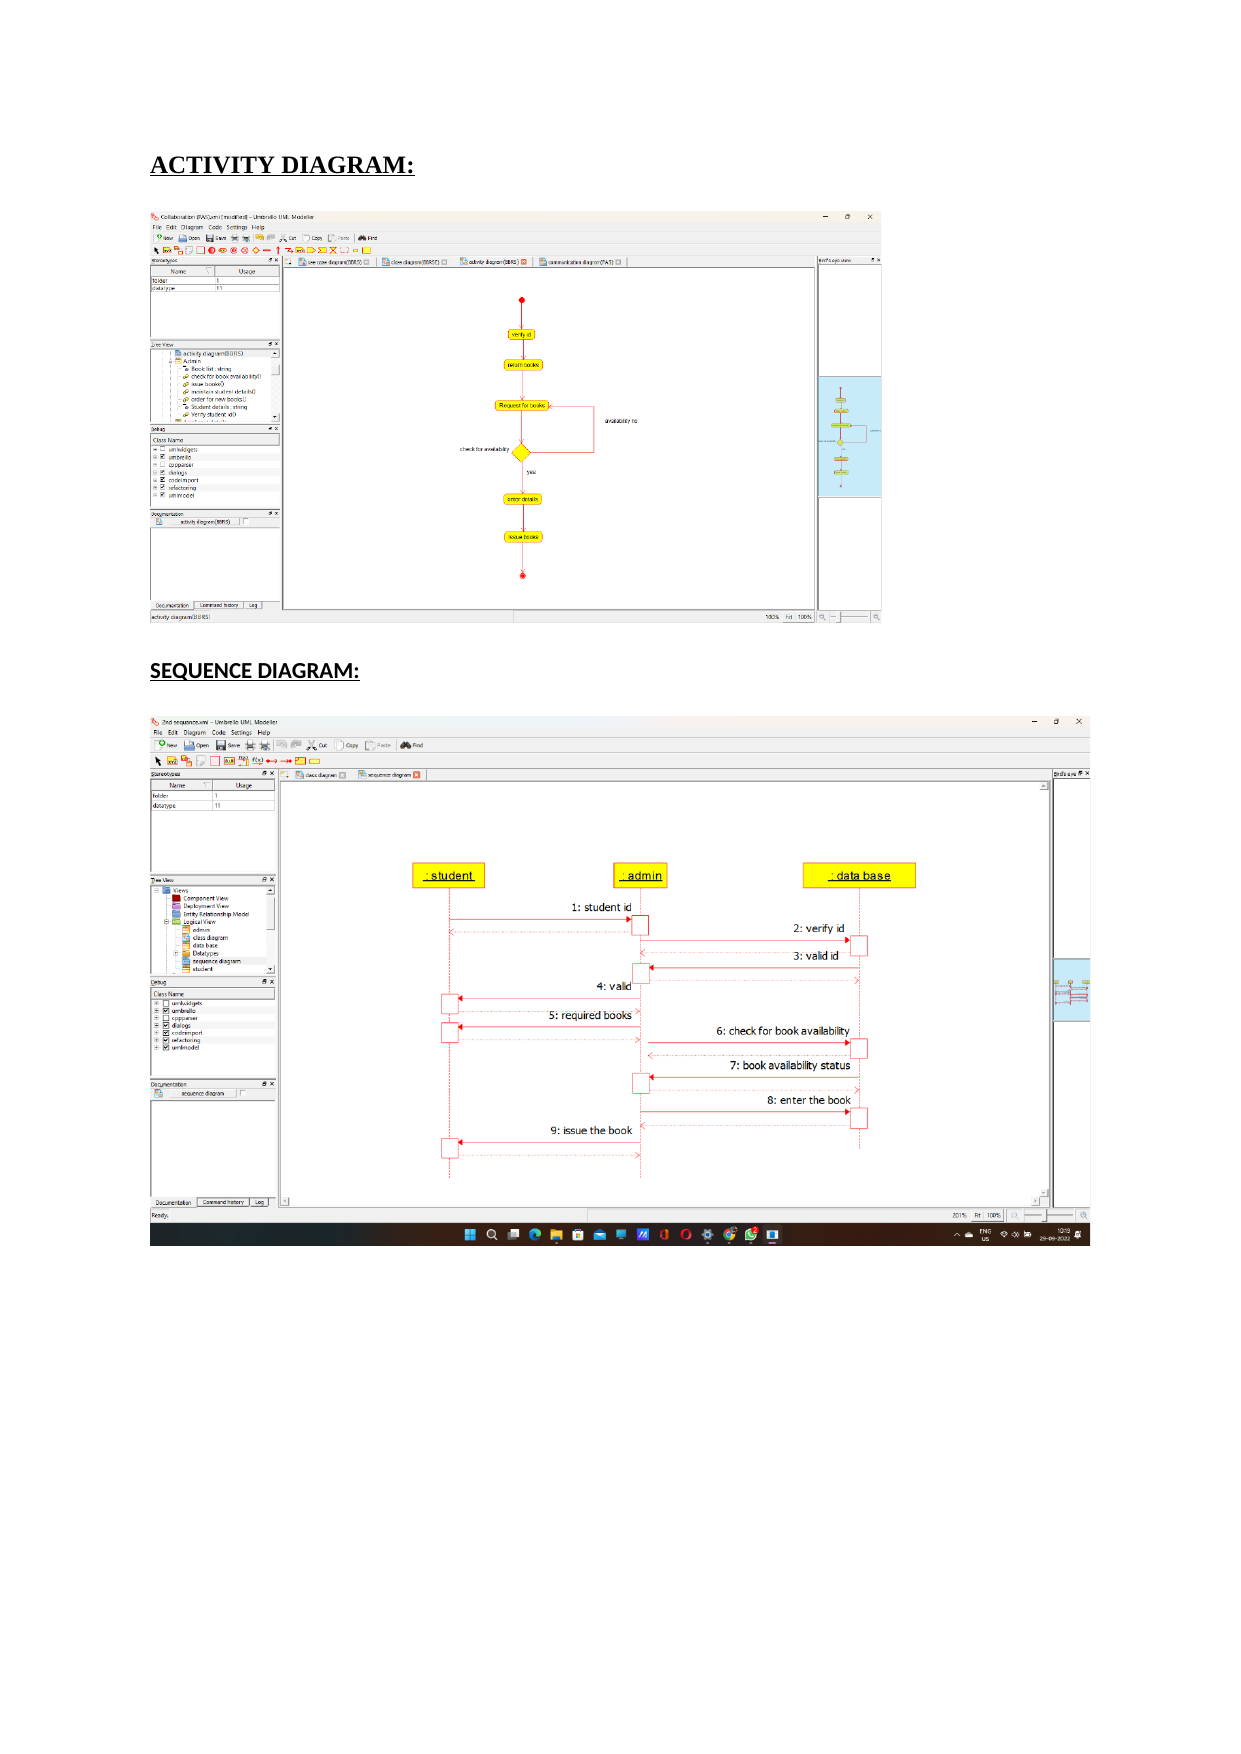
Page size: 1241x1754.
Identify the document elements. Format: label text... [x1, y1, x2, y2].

text ACTIVITY DIAGRAM: [150, 150, 1090, 179]
picture [150, 211, 882, 623]
text SEQUENCE DIAGRAM: [150, 656, 1090, 684]
picture [150, 716, 1091, 1246]
